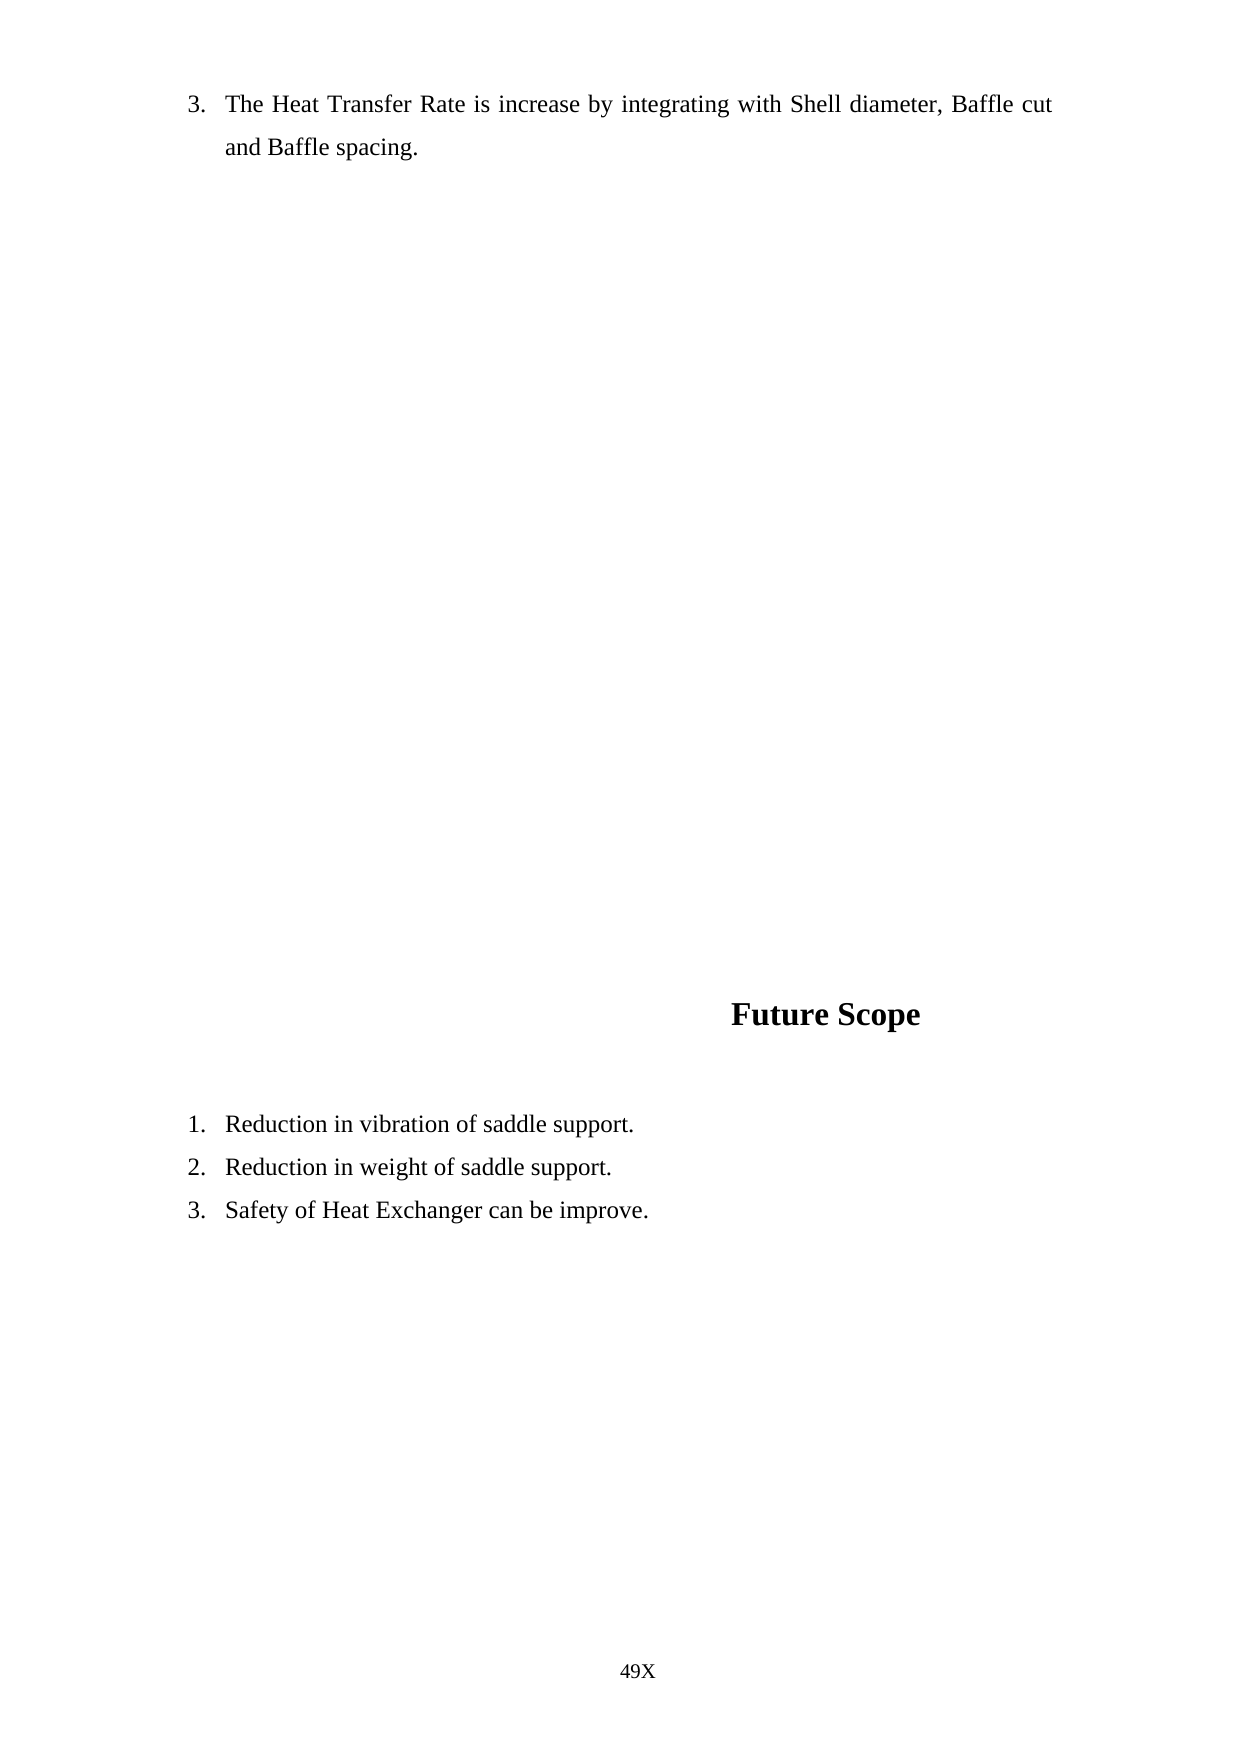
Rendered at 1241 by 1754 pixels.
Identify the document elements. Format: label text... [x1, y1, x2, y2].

list Safety of Heat Exchanger can be improve. [187, 1196, 1053, 1224]
list Reduction in vibration of saddle support. [187, 1109, 1053, 1138]
text Future Scope [262, 994, 1053, 1033]
list The Heat Transfer Rate is increase by integrating with Shell diameter, Baffle cut and Baffle spacing. [187, 89, 1053, 161]
list Reduction in weight of saddle support. [187, 1152, 1053, 1181]
